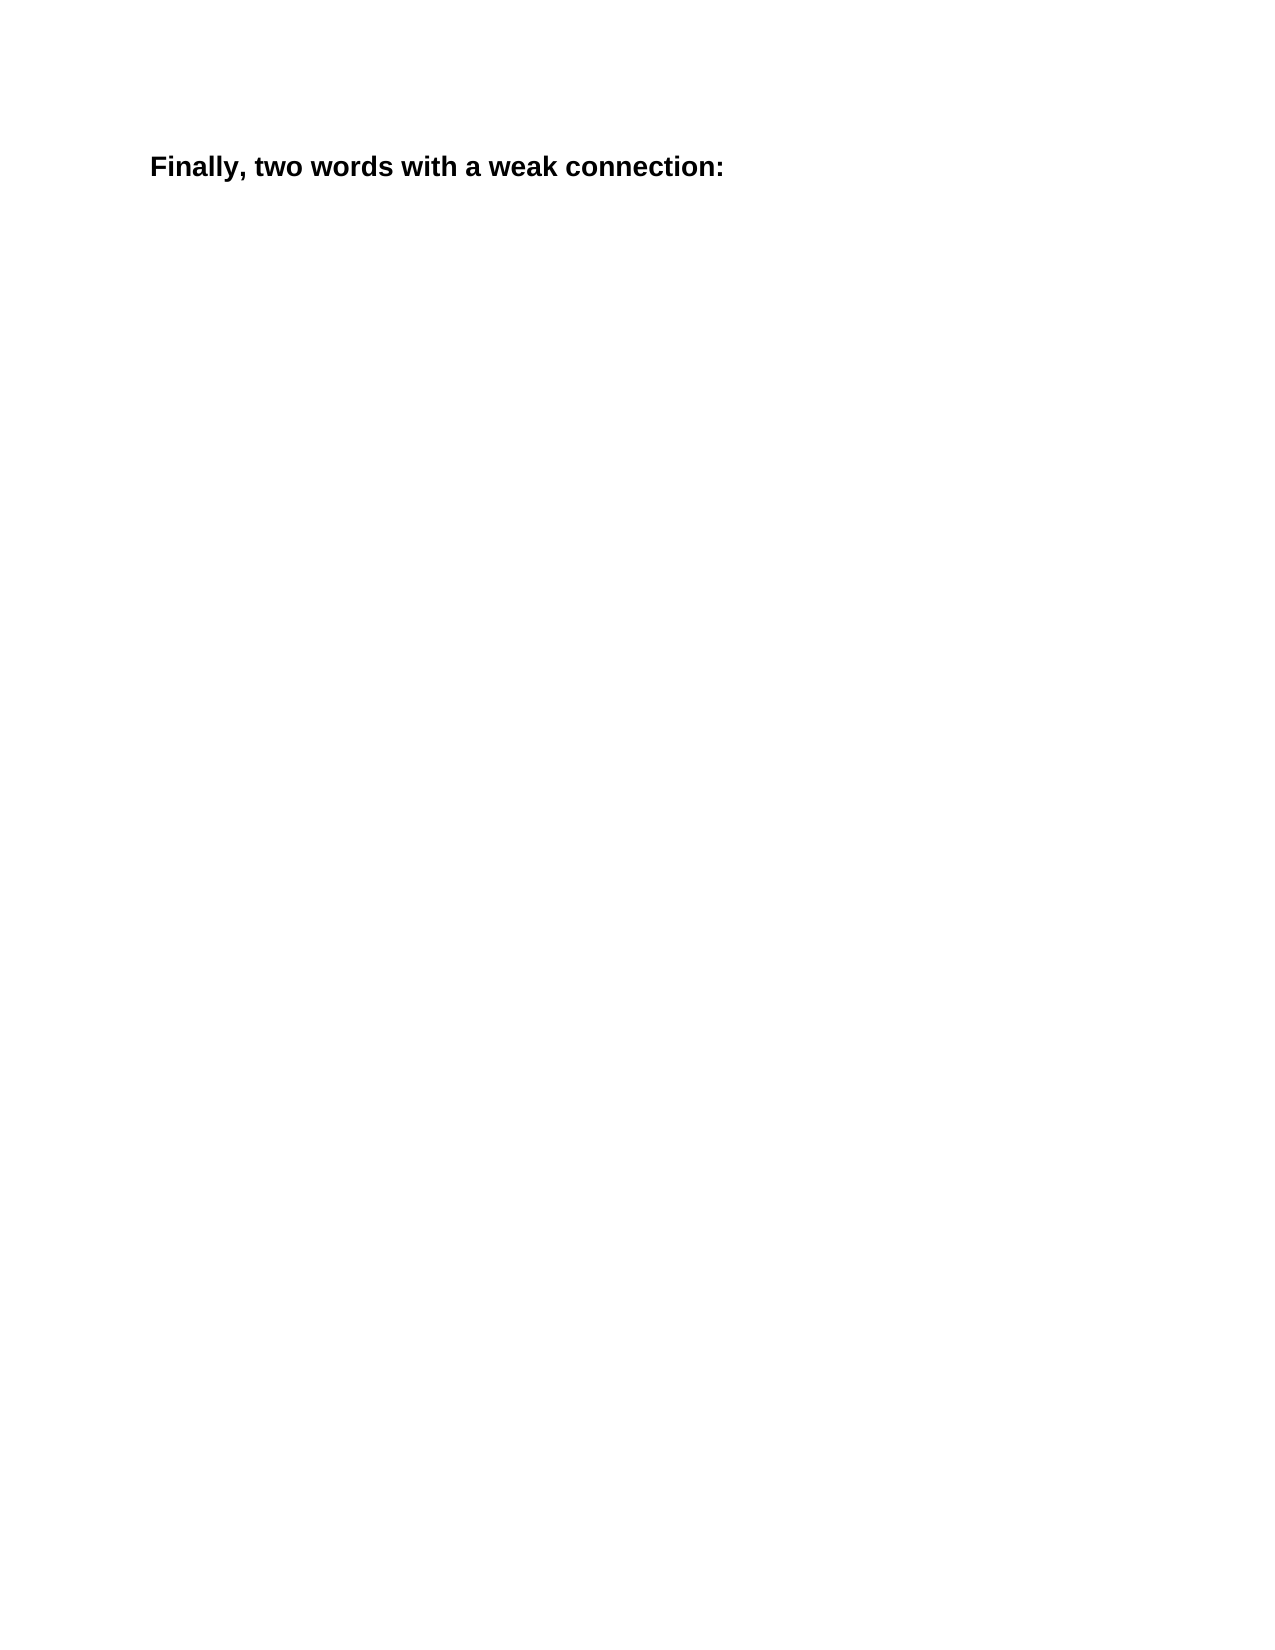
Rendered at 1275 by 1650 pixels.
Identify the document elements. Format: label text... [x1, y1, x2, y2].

subtitle Finally, two words with a weak connection: [150, 150, 1125, 182]
